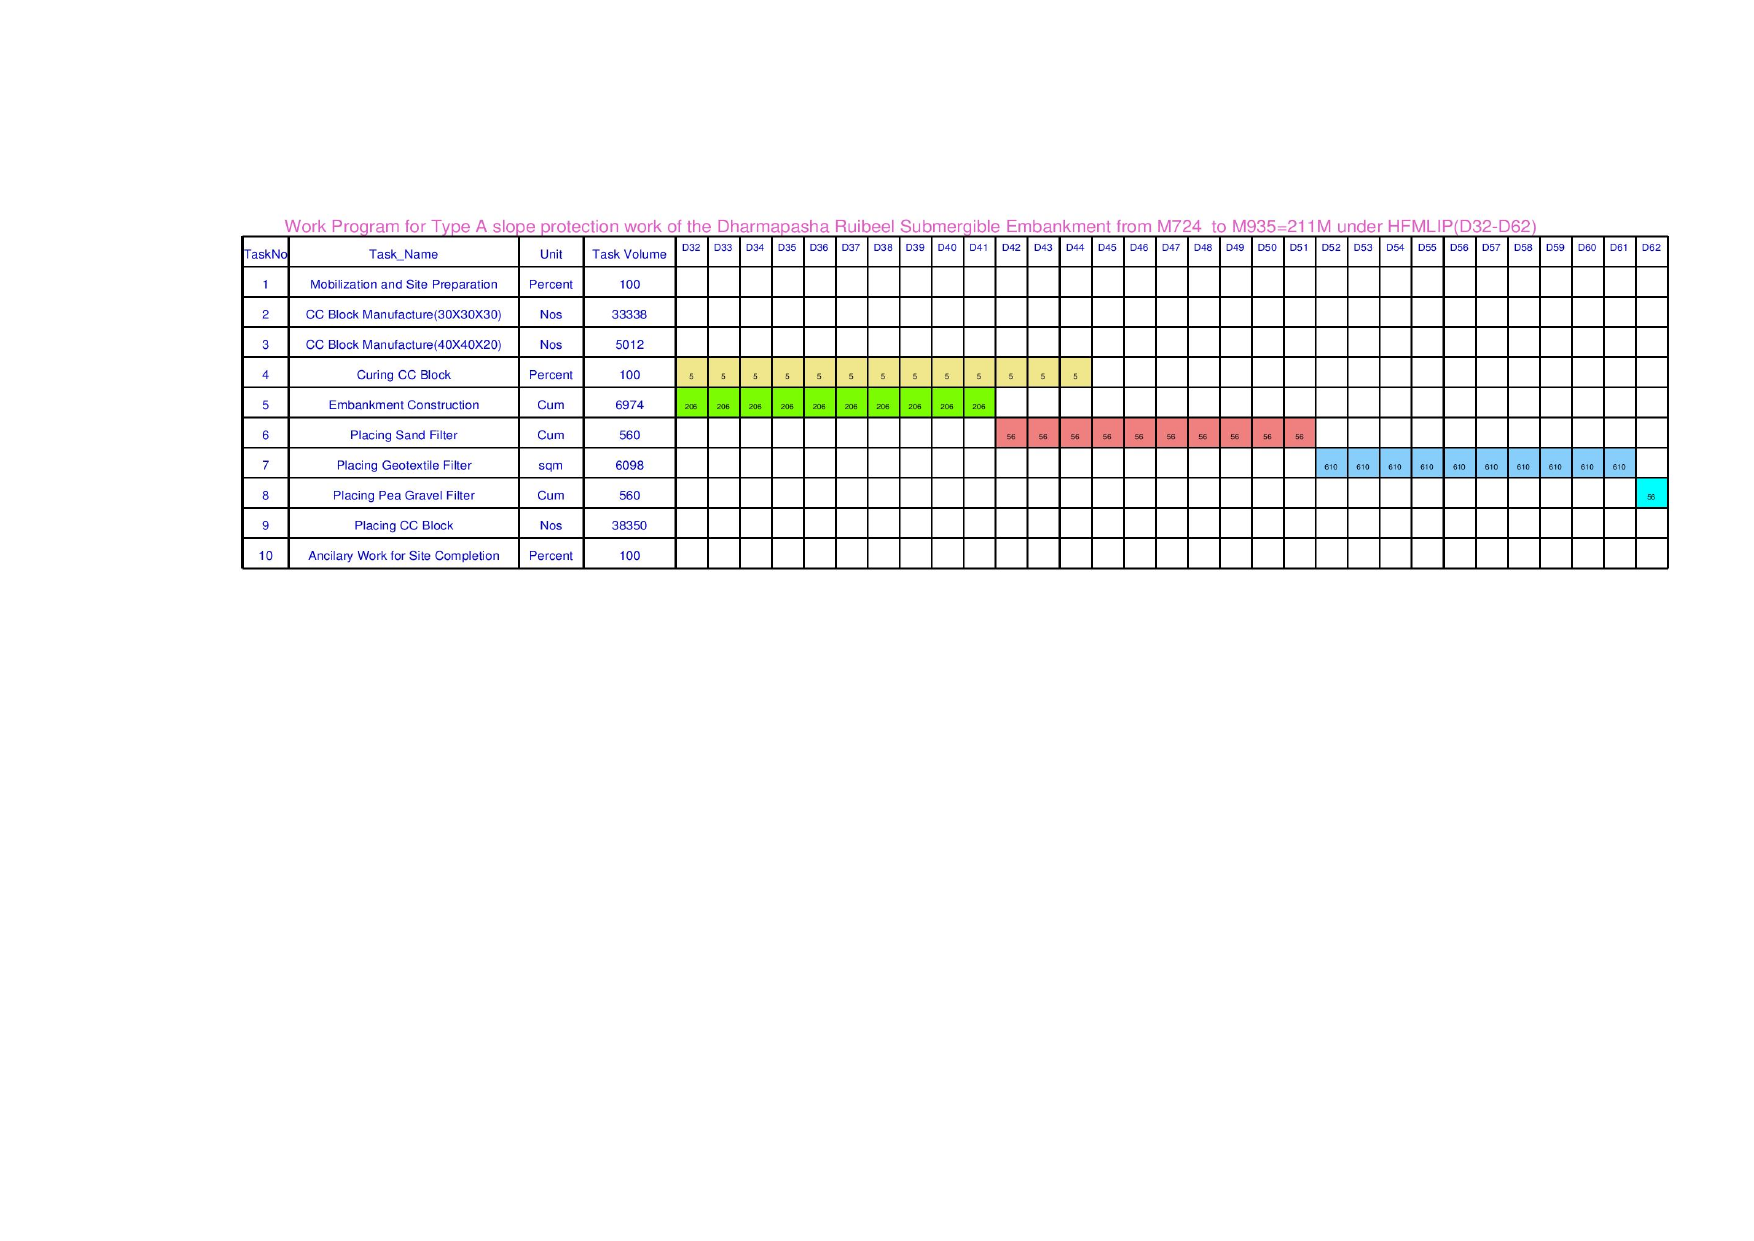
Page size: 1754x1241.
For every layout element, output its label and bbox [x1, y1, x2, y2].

picture [150, 150, 1674, 1166]
